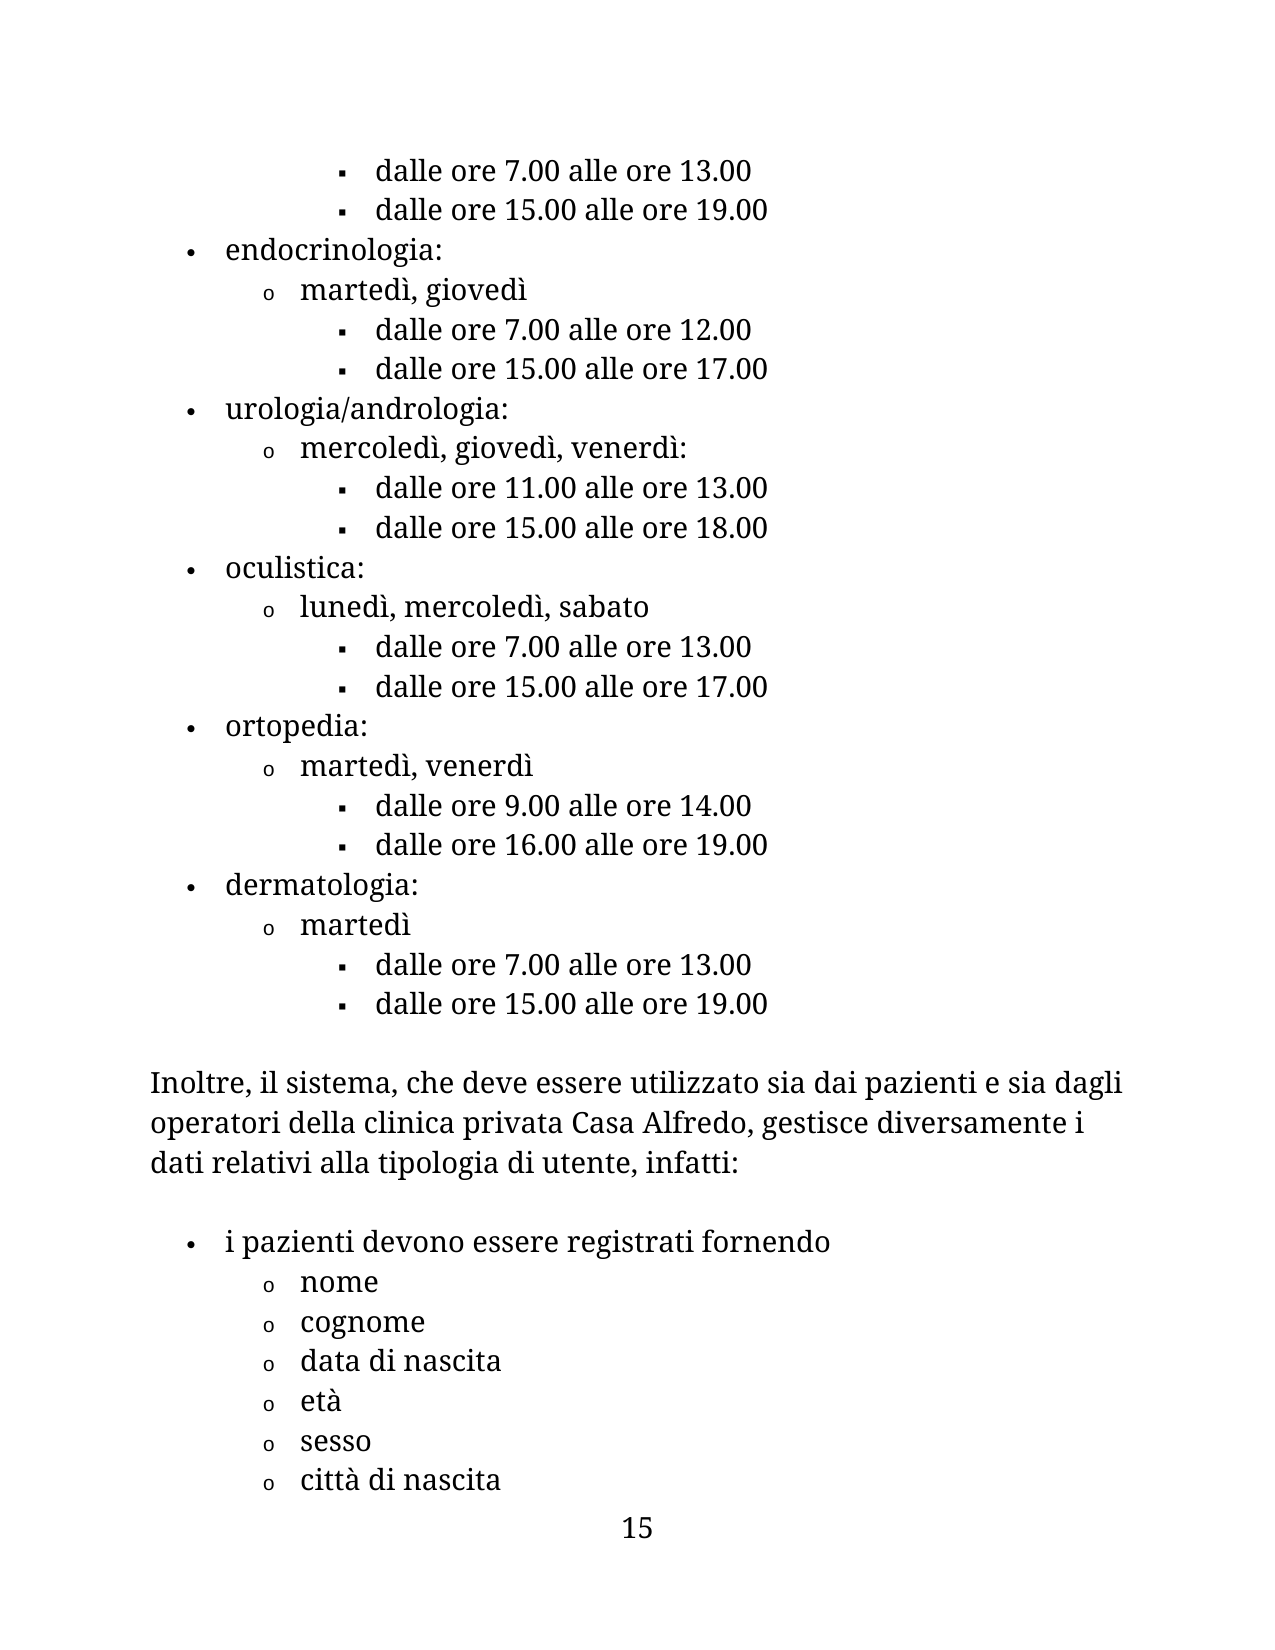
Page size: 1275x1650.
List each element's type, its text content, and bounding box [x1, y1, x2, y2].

list dermatologia: [187, 864, 1125, 904]
list dalle ore 7.00 alle ore 12.00 [337, 309, 1125, 348]
list ortopedia: [187, 706, 1125, 745]
list endocrinologia: [187, 229, 1125, 269]
list dalle ore 15.00 alle ore 19.00 [337, 190, 1125, 229]
list dalle ore 16.00 alle ore 19.00 [337, 825, 1125, 864]
list dalle ore 7.00 alle ore 13.00 [337, 944, 1125, 983]
list dalle ore 9.00 alle ore 14.00 [337, 785, 1125, 825]
list dalle ore 15.00 alle ore 19.00 [337, 983, 1125, 1023]
list cognome [262, 1301, 1125, 1341]
list i pazienti devono essere registrati fornendo [187, 1222, 1125, 1261]
list dalle ore 7.00 alle ore 13.00 [337, 150, 1125, 190]
list oculistica: [187, 547, 1125, 587]
list mercoledì, giovedì, venerdì: [262, 428, 1125, 467]
list urologia/andrologia: [187, 388, 1125, 428]
list dalle ore 15.00 alle ore 18.00 [337, 507, 1125, 547]
list sesso [262, 1420, 1125, 1460]
list martedì, giovedì [262, 269, 1125, 309]
list data di nascita [262, 1341, 1125, 1380]
list dalle ore 7.00 alle ore 13.00 [337, 626, 1125, 666]
list dalle ore 15.00 alle ore 17.00 [337, 666, 1125, 706]
list nome [262, 1261, 1125, 1301]
list città di nascita [262, 1460, 1125, 1499]
list dalle ore 15.00 alle ore 17.00 [337, 348, 1125, 388]
list età [262, 1380, 1125, 1420]
list lunedì, mercoledì, sabato [262, 587, 1125, 626]
list martedì, venerdì [262, 745, 1125, 785]
list martedì [262, 904, 1125, 944]
list dalle ore 11.00 alle ore 13.00 [337, 467, 1125, 507]
text Inoltre, il sistema, che deve essere utilizzato sia dai pazienti e sia dagli operatori della clinica privata Casa Alfredo, gestisce diversamente i dati relativi alla tipologia di utente, infatti: [150, 1063, 1125, 1182]
